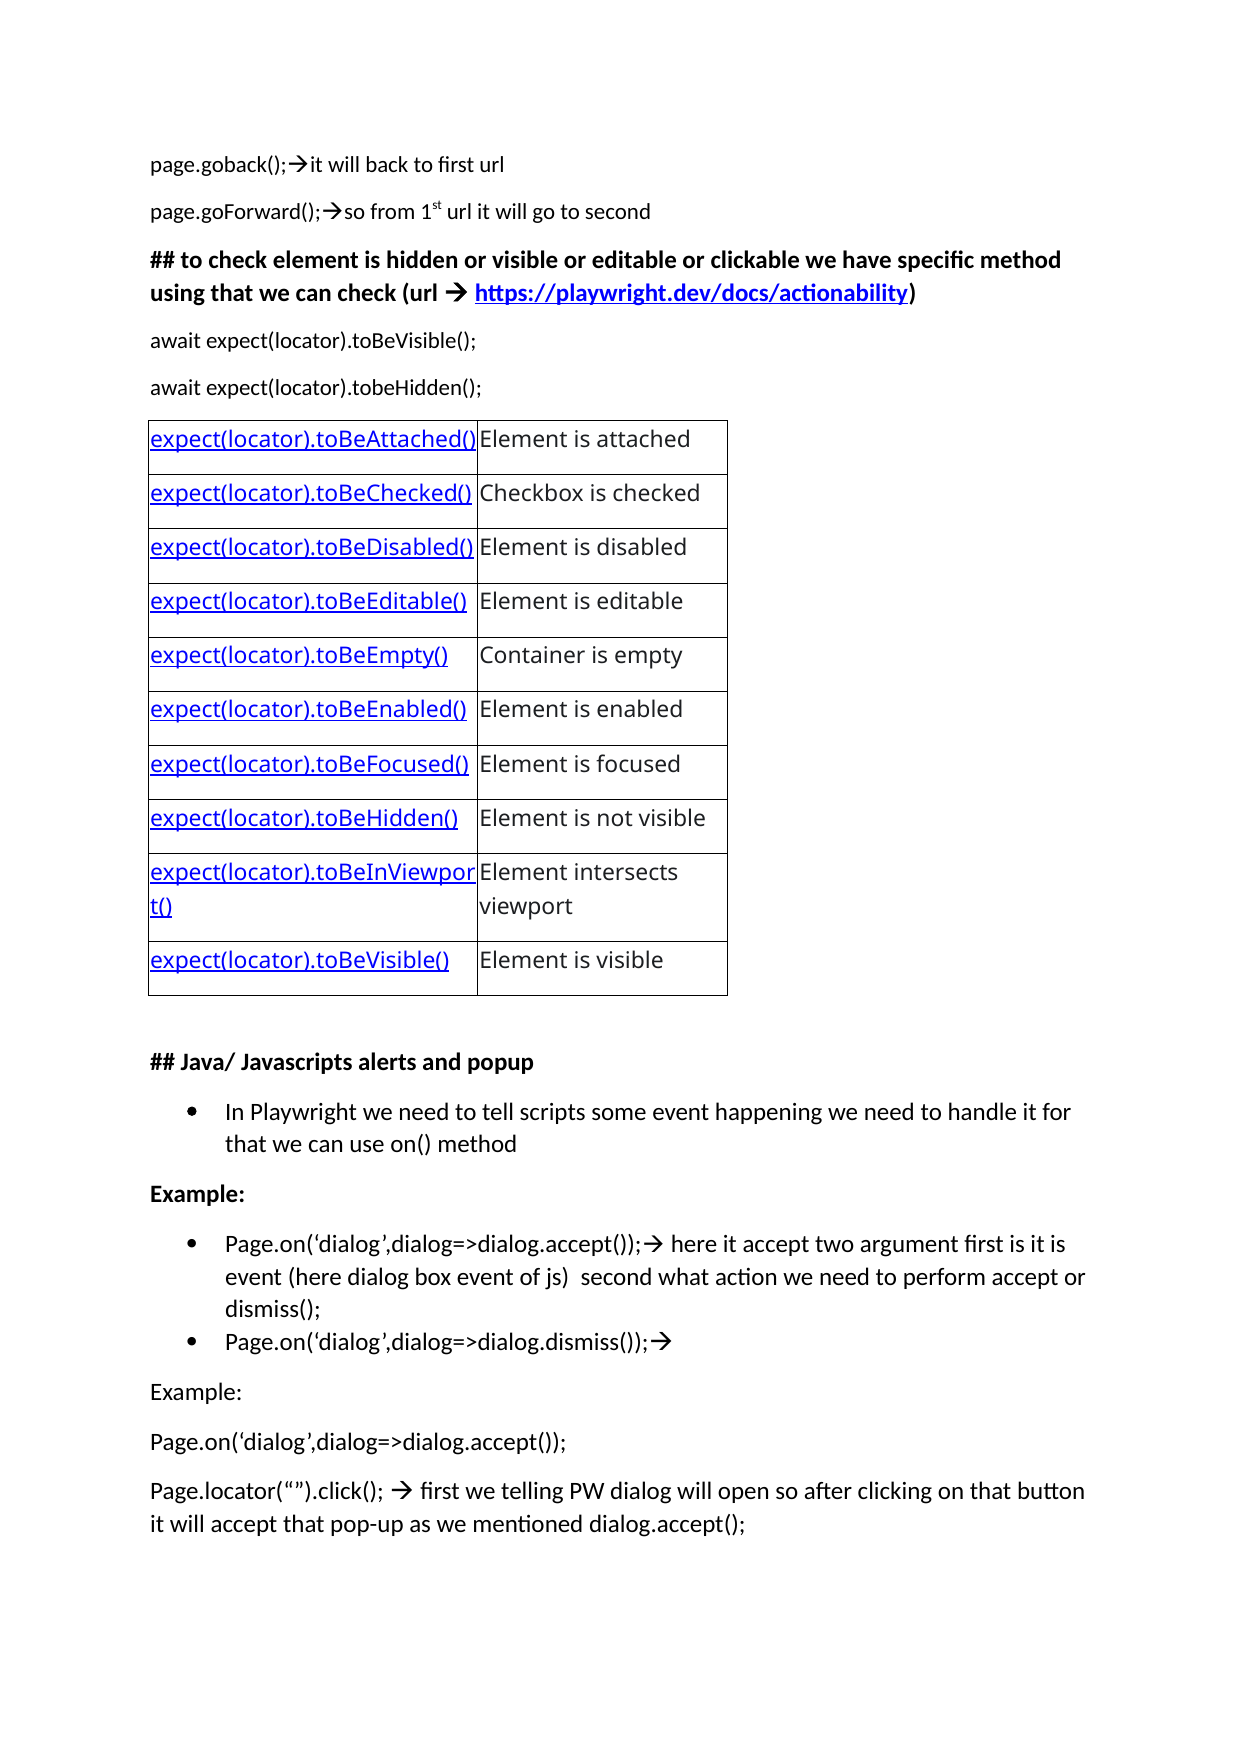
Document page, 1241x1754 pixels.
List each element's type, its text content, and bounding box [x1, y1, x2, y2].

table_cell expect(locator).toBeEnabled() [149, 692, 477, 745]
table_cell Element is visible [478, 942, 727, 995]
text Example: [150, 1178, 1090, 1209]
list Page.on(‘dialog’,dialog=>dialog.dismiss()); [187, 1326, 1090, 1357]
table_cell expect(locator).toBeEditable() [149, 584, 477, 637]
list Page.on(‘dialog’,dialog=>dialog.accept()); here it accept two argument first is it is event (here dialog box event of js) second what action we need to perform accept or dismiss(); [187, 1228, 1090, 1324]
table_cell Element is editable [478, 584, 727, 637]
text await expect(locator).toBeVisible(); [150, 326, 1090, 354]
list In Playwright we need to tell scripts some event happening we need to handle it for that we can use on() method [187, 1096, 1090, 1159]
text page.goForward();so from 1st url it will go to second [150, 197, 1090, 225]
text Page.on(‘dialog’,dialog=>dialog.accept()); [150, 1426, 1090, 1456]
table_cell Element is not visible [478, 800, 727, 853]
table_cell Checkbox is checked [478, 475, 727, 528]
text await expect(locator).tobeHidden(); [150, 373, 1090, 401]
text ## to check element is hidden or visible or editable or clickable we have specific method using that we can check (url https://playwright.dev/docs/actionability) [150, 244, 1090, 307]
table_cell expect(locator).toBeHidden() [149, 800, 477, 853]
text ## Java/ Javascripts alerts and popup [150, 1046, 1090, 1077]
table_cell Container is empty [478, 638, 727, 691]
table_header expect(locator).toBeAttached() [149, 421, 477, 474]
text page.goback();it will back to first url [150, 150, 1090, 178]
table_cell expect(locator).toBeInViewport() [149, 854, 477, 941]
table_cell Element is enabled [478, 692, 727, 745]
text Page.locator(“”).click(); first we telling PW dialog will open so after clicking on that button it will accept that pop-up as we mentioned dialog.accept(); [150, 1475, 1090, 1539]
table_header Element is attached [478, 421, 727, 474]
table_cell Element intersects viewport [478, 854, 727, 941]
table_cell expect(locator).toBeFocused() [149, 746, 477, 799]
table_cell expect(locator).toBeChecked() [149, 475, 477, 528]
text Example: [150, 1376, 1090, 1407]
table_cell expect(locator).toBeVisible() [149, 942, 477, 995]
table_cell expect(locator).toBeDisabled() [149, 529, 477, 582]
table_cell Element is focused [478, 746, 727, 799]
table_cell expect(locator).toBeEmpty() [149, 638, 477, 691]
table_cell Element is disabled [478, 529, 727, 582]
